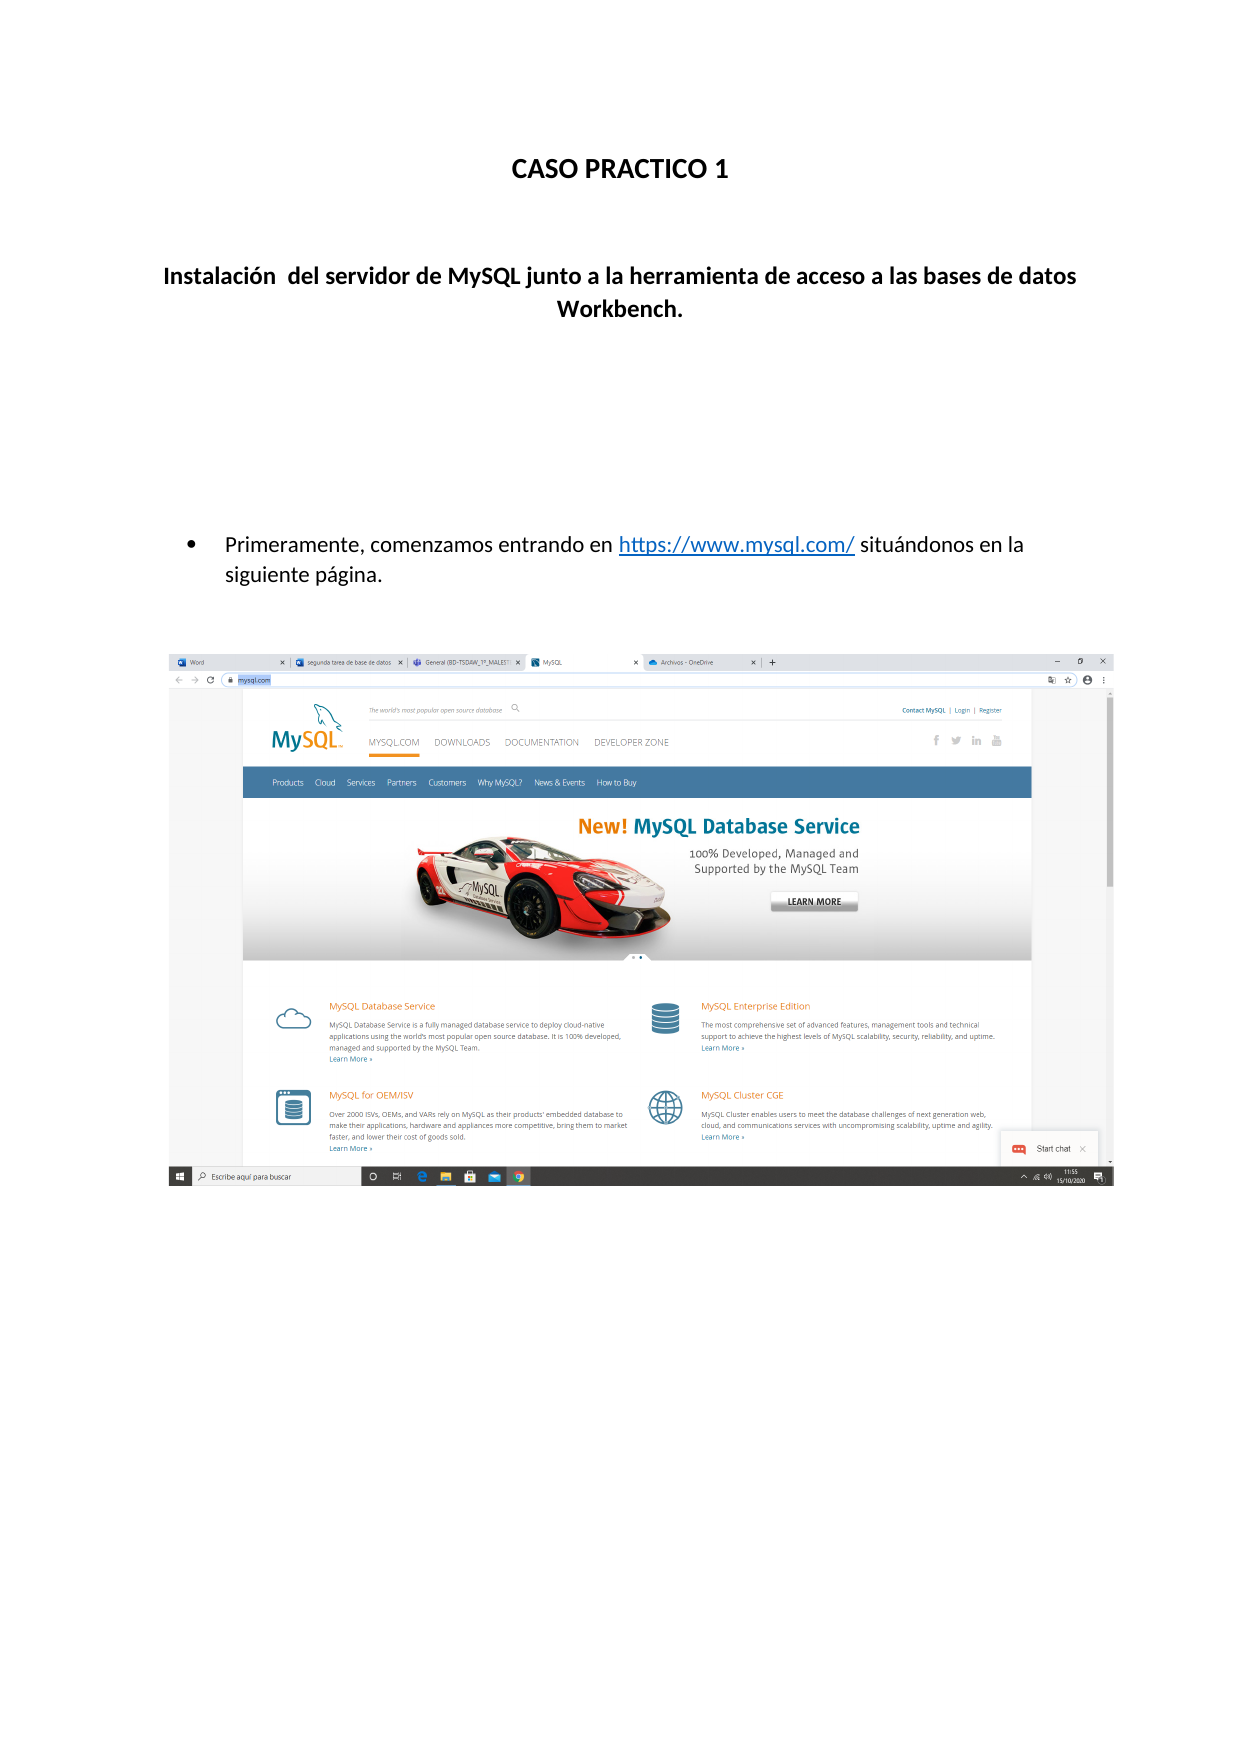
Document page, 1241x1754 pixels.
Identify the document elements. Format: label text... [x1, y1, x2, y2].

text Instalación del servidor de MySQL junto a la herramienta de acceso a las bases de datos Workbench. [150, 260, 1090, 324]
text CASO PRACTICO 1 [150, 150, 1090, 186]
list Primeramente, comenzamos entrando en https://www.mysql.com/ situándonos en la siguiente página. [187, 530, 1090, 588]
